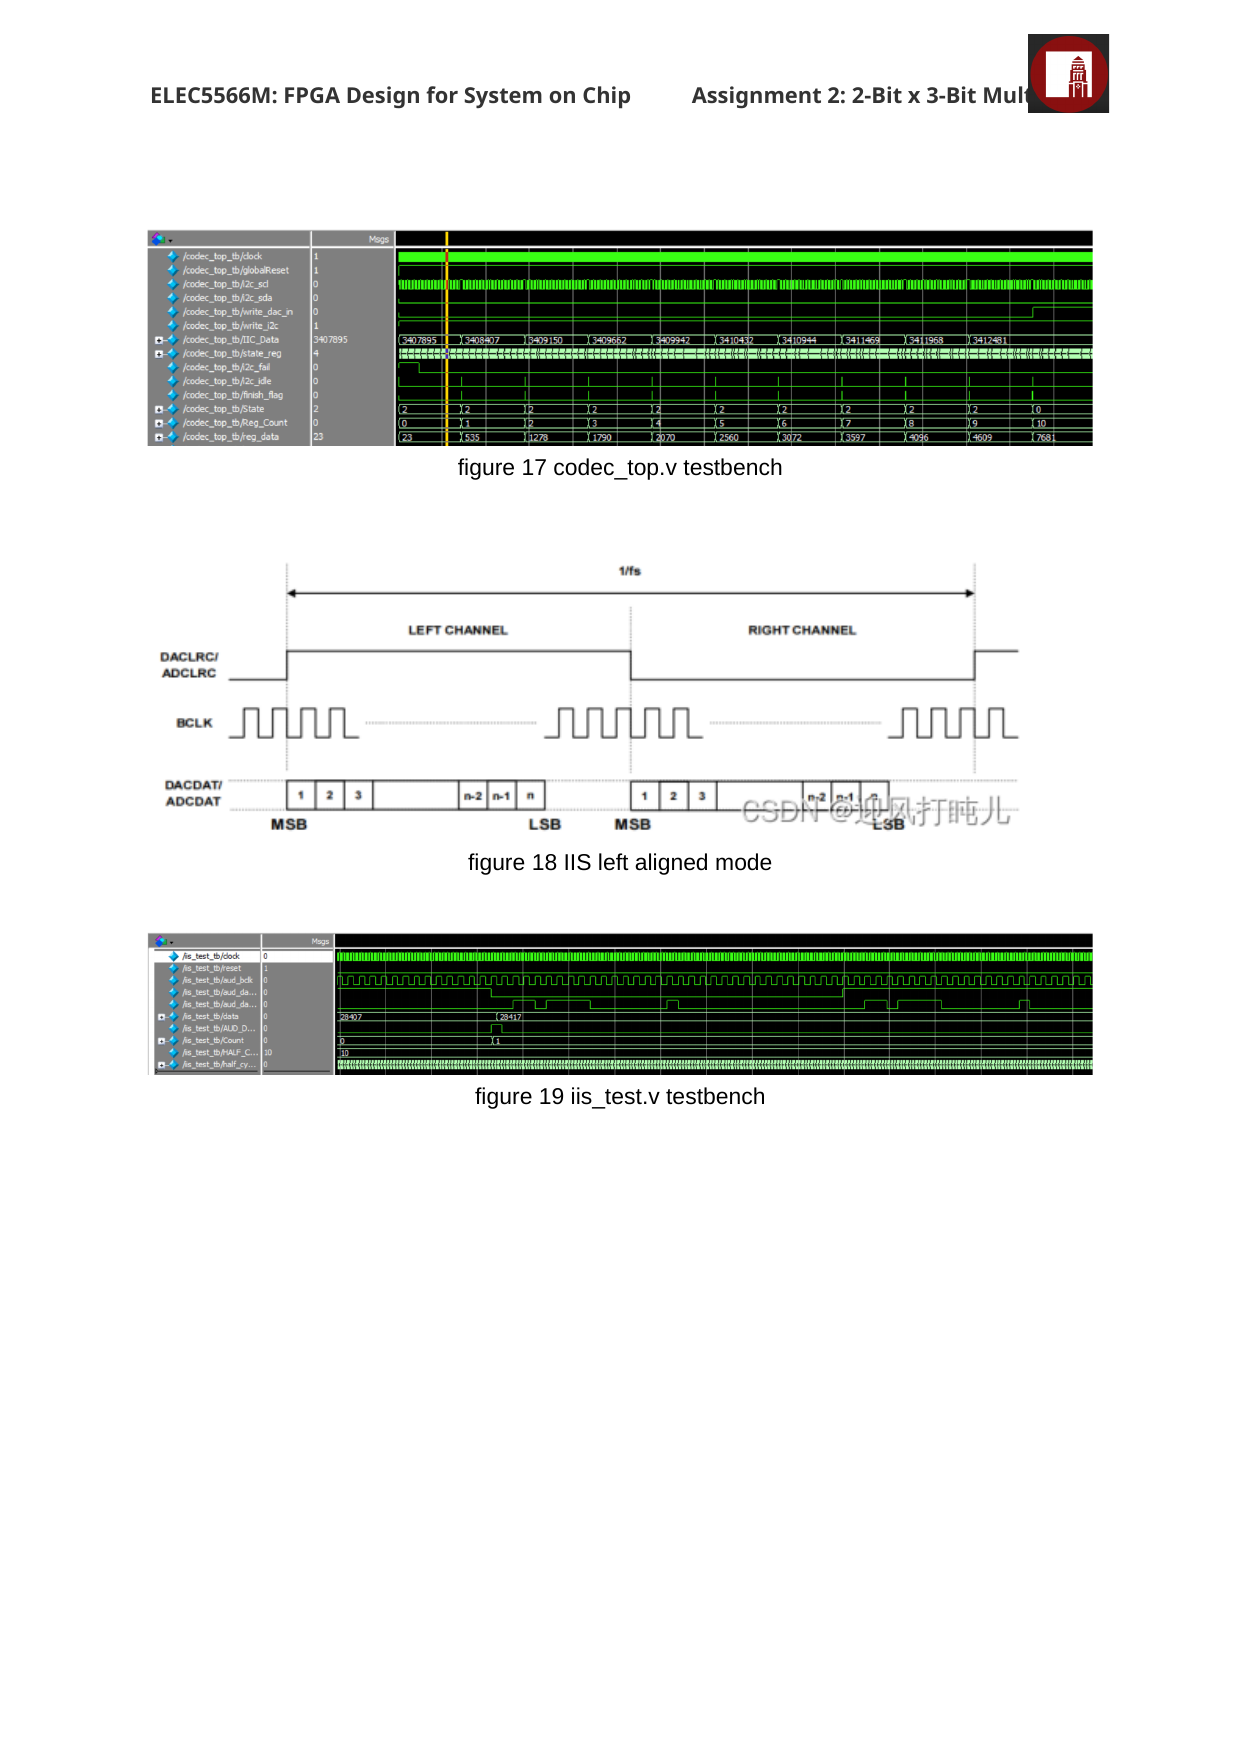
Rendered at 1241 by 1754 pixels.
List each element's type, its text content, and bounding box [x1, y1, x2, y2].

text figure 17 codec_top.v testbench [148, 454, 1093, 481]
picture [1027, 34, 1109, 113]
picture [147, 538, 1034, 841]
picture [147, 932, 1093, 1075]
picture [147, 229, 1093, 446]
text figure 19 iis_test.v testbench [148, 1083, 1093, 1110]
text figure 18 IIS left aligned mode [148, 848, 1093, 875]
